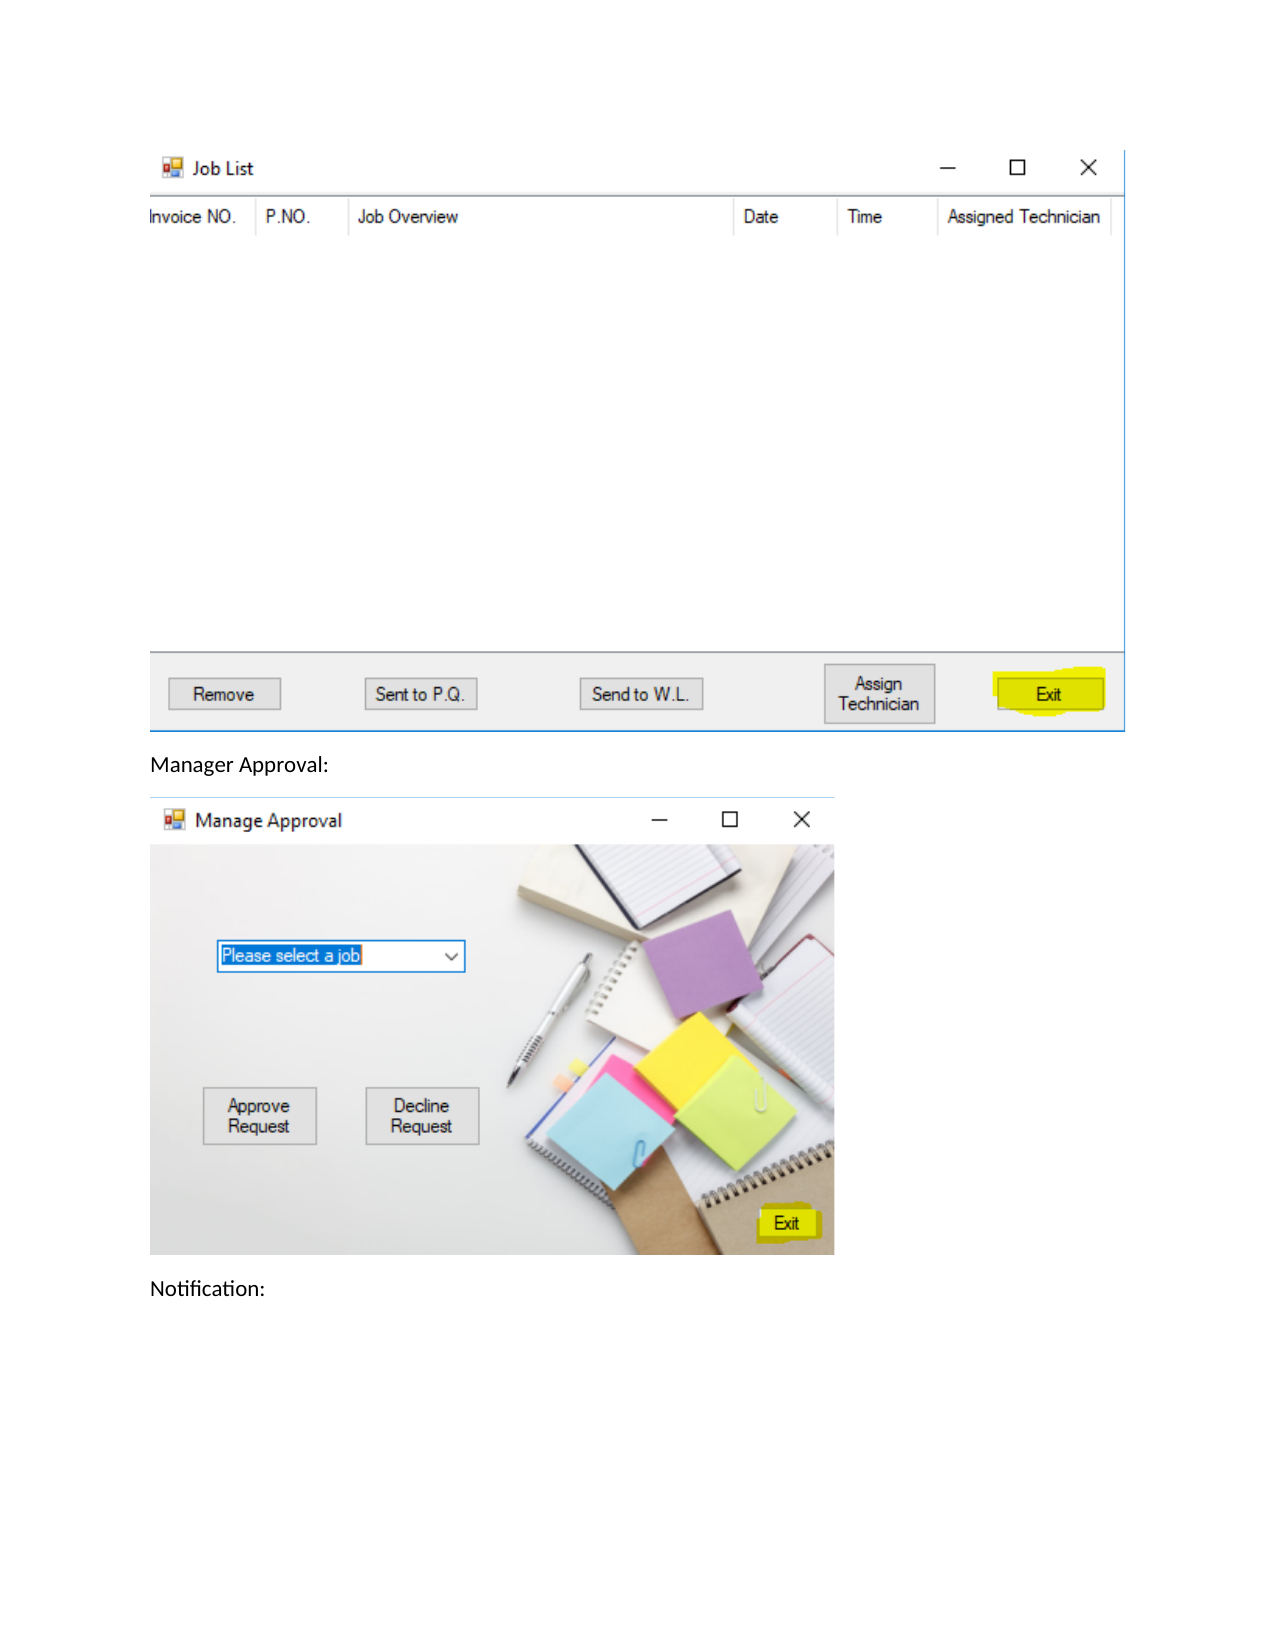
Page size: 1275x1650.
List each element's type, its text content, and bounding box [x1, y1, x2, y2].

picture [150, 150, 1125, 732]
picture [150, 797, 835, 1255]
text Notification: [150, 1274, 1125, 1302]
text Manager Approval: [150, 750, 1125, 778]
